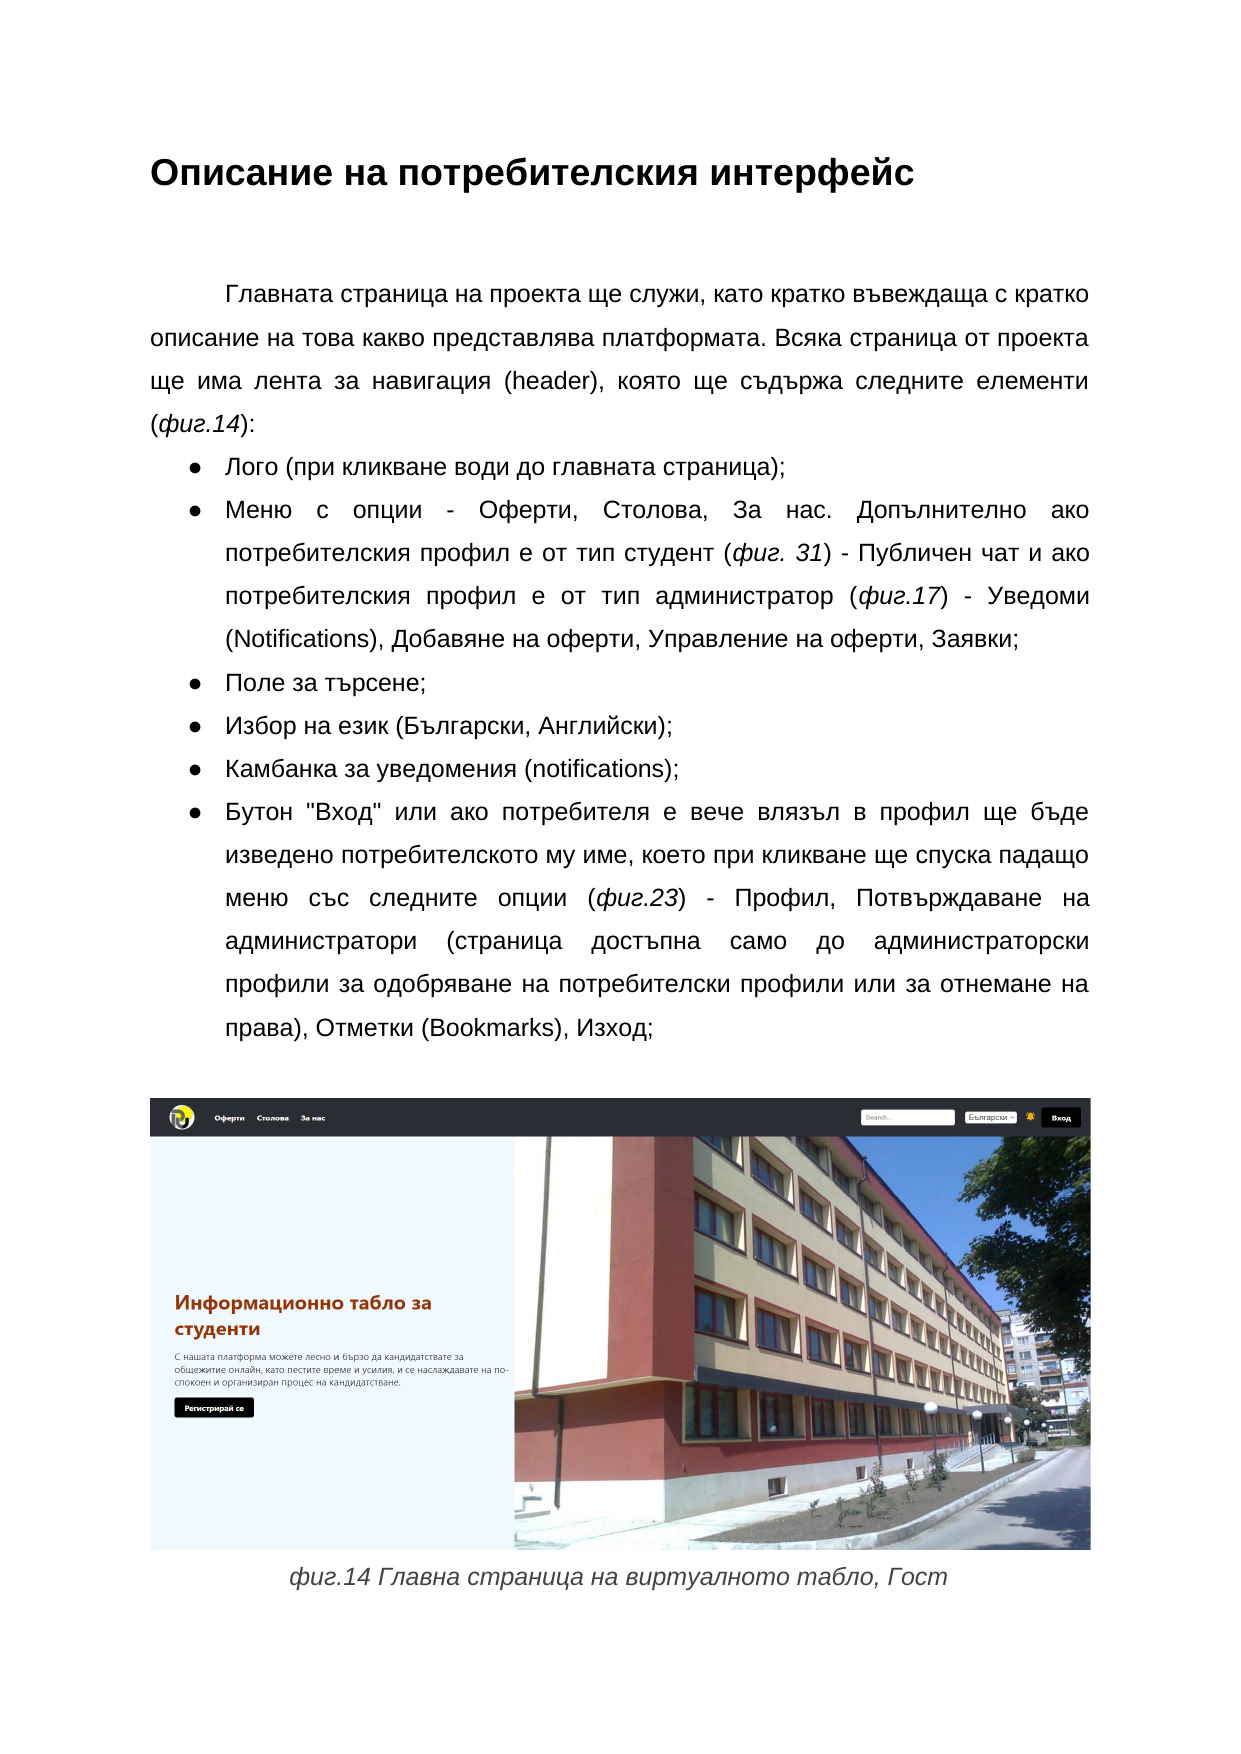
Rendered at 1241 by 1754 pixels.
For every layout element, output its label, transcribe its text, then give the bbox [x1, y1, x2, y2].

list Камбанка за уведомения (notifications); [187, 754, 1090, 782]
text Описание на потребителския интерфейс [150, 150, 1090, 193]
picture [150, 1098, 1091, 1550]
list Бутон "Вход" или ако потребителя е вече влязъл в профил ще бъде изведено потребителското му име, което при кликване ще спуска падащо меню със следните опции (фиг.23) - Профил, Потвърждаване на администратори (страница достъпна само до администраторски профили за одобряване на потребителски профили или за отнемане на права), Отметки (Bookmarks), Изход; [187, 797, 1090, 1041]
list Поле за търсене; [187, 667, 1090, 696]
list Избор на език (Български, Английски); [187, 711, 1090, 739]
list Лого (при кликване води до главната страница); [187, 452, 1090, 481]
list Меню с опции - Оферти, Столова, За нас. Допълнително ако потребителския профил е от тип студент (фиг. 31) - Публичен чат и ако потребителския профил е от тип администратор (фиг.17) - Уведоми (Notifications), Добавяне на оферти, Управление на оферти, Заявки; [187, 495, 1090, 653]
text фиг.14 Главна страница на виртуалното табло, Гост [150, 1562, 1090, 1591]
text Главната страница на проекта ще служи, като кратко въвеждаща с кратко описание на това какво представлява платформата. Всяка страница от проекта ще има лента за навигация (header), която ще съдържа следните елементи (фиг.14): [150, 279, 1090, 437]
